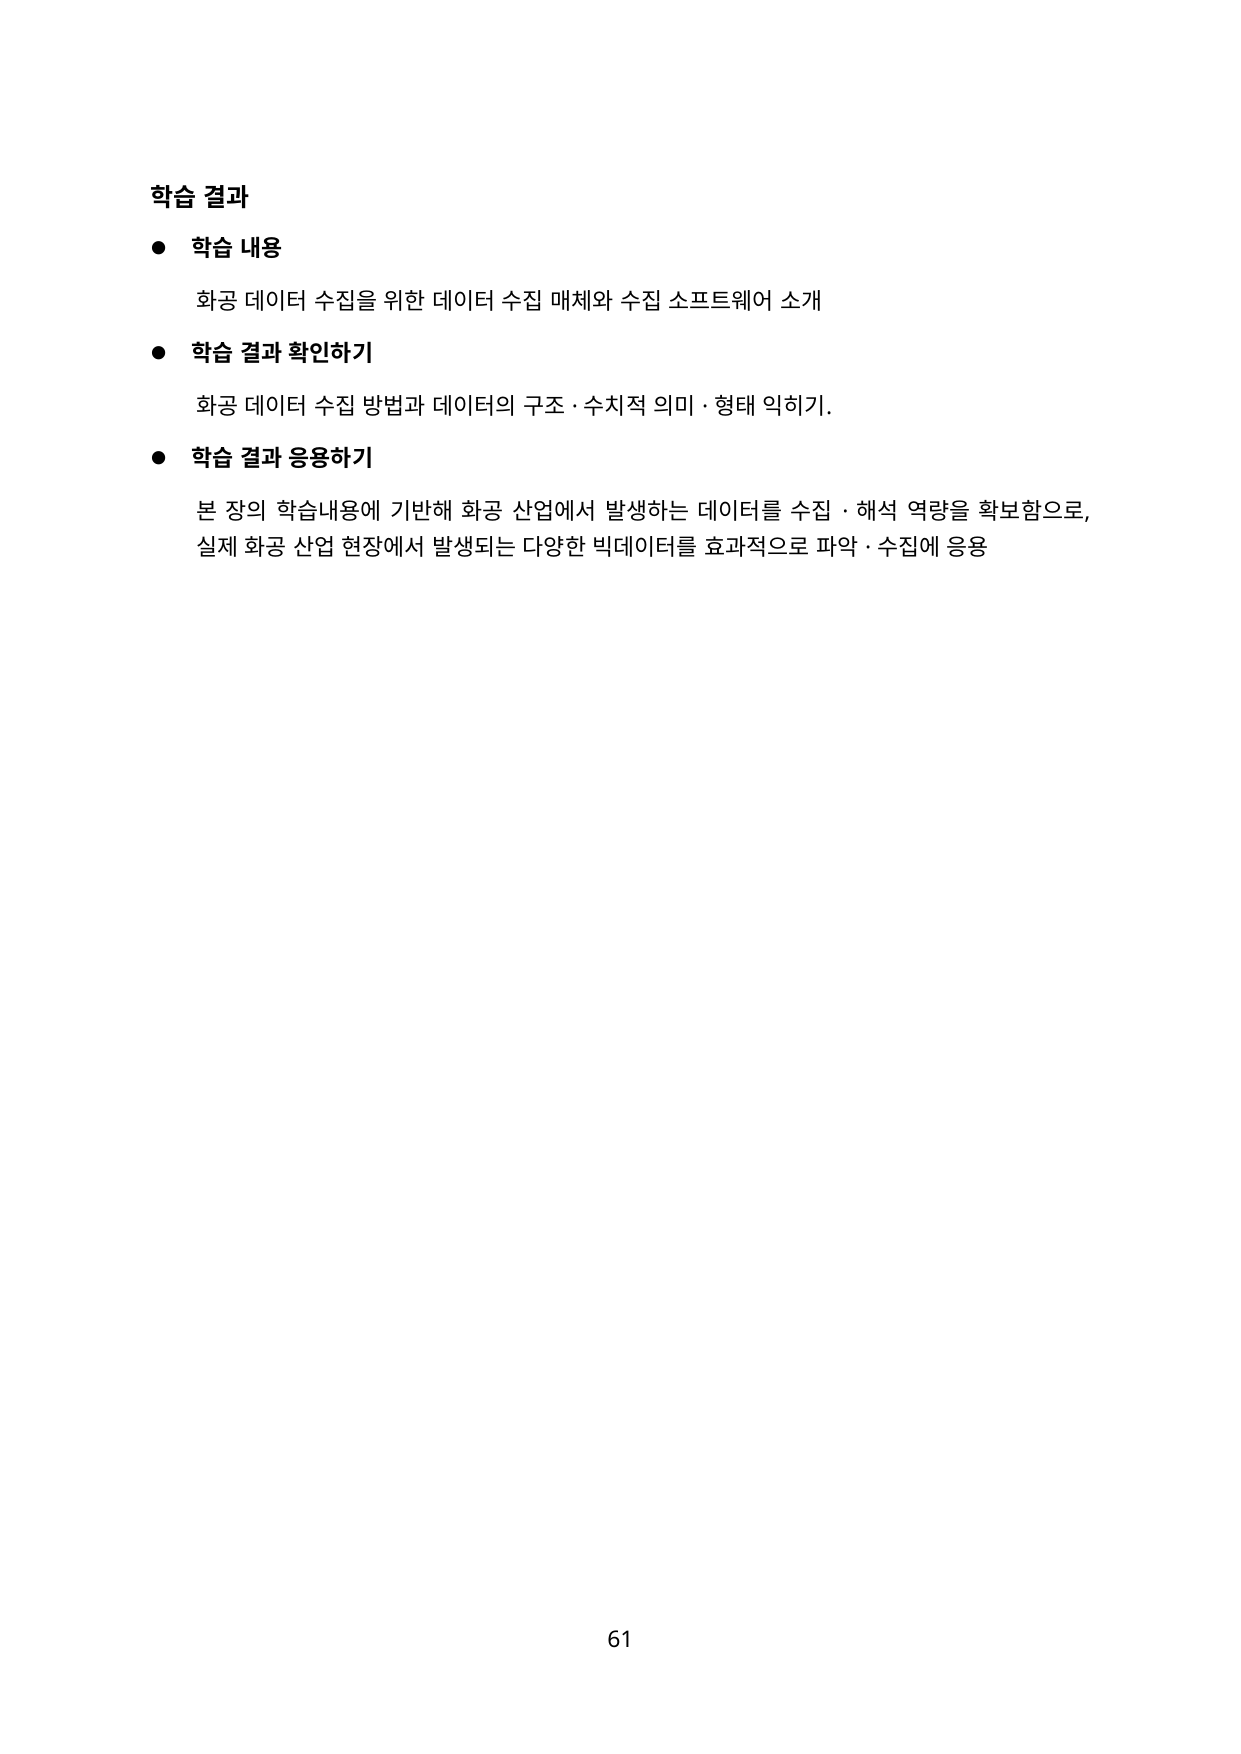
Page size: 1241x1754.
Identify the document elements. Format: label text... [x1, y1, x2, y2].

text 본 장의 학습내용에 기반해 화공 산업에서 발생하는 데이터를 수집 · 해석 역량을 확보함으로, 실제 화공 산업 현장에서 발생되는 다양한 빅데이터를 효과적으로 파악 · 수집에 응용 [196, 493, 1090, 562]
text 학습 내용 [150, 230, 1090, 263]
text 화공 데이터 수집을 위한 데이터 수집 매체와 수집 소프트웨어 소개 [196, 283, 1090, 316]
subtitle 학습 결과 [150, 177, 1090, 213]
text 화공 데이터 수집 방법과 데이터의 구조 · 수치적 의미 · 형태 익히기. [196, 388, 1090, 421]
text 학습 결과 확인하기 [150, 335, 1090, 368]
text 학습 결과 응용하기 [150, 440, 1090, 473]
